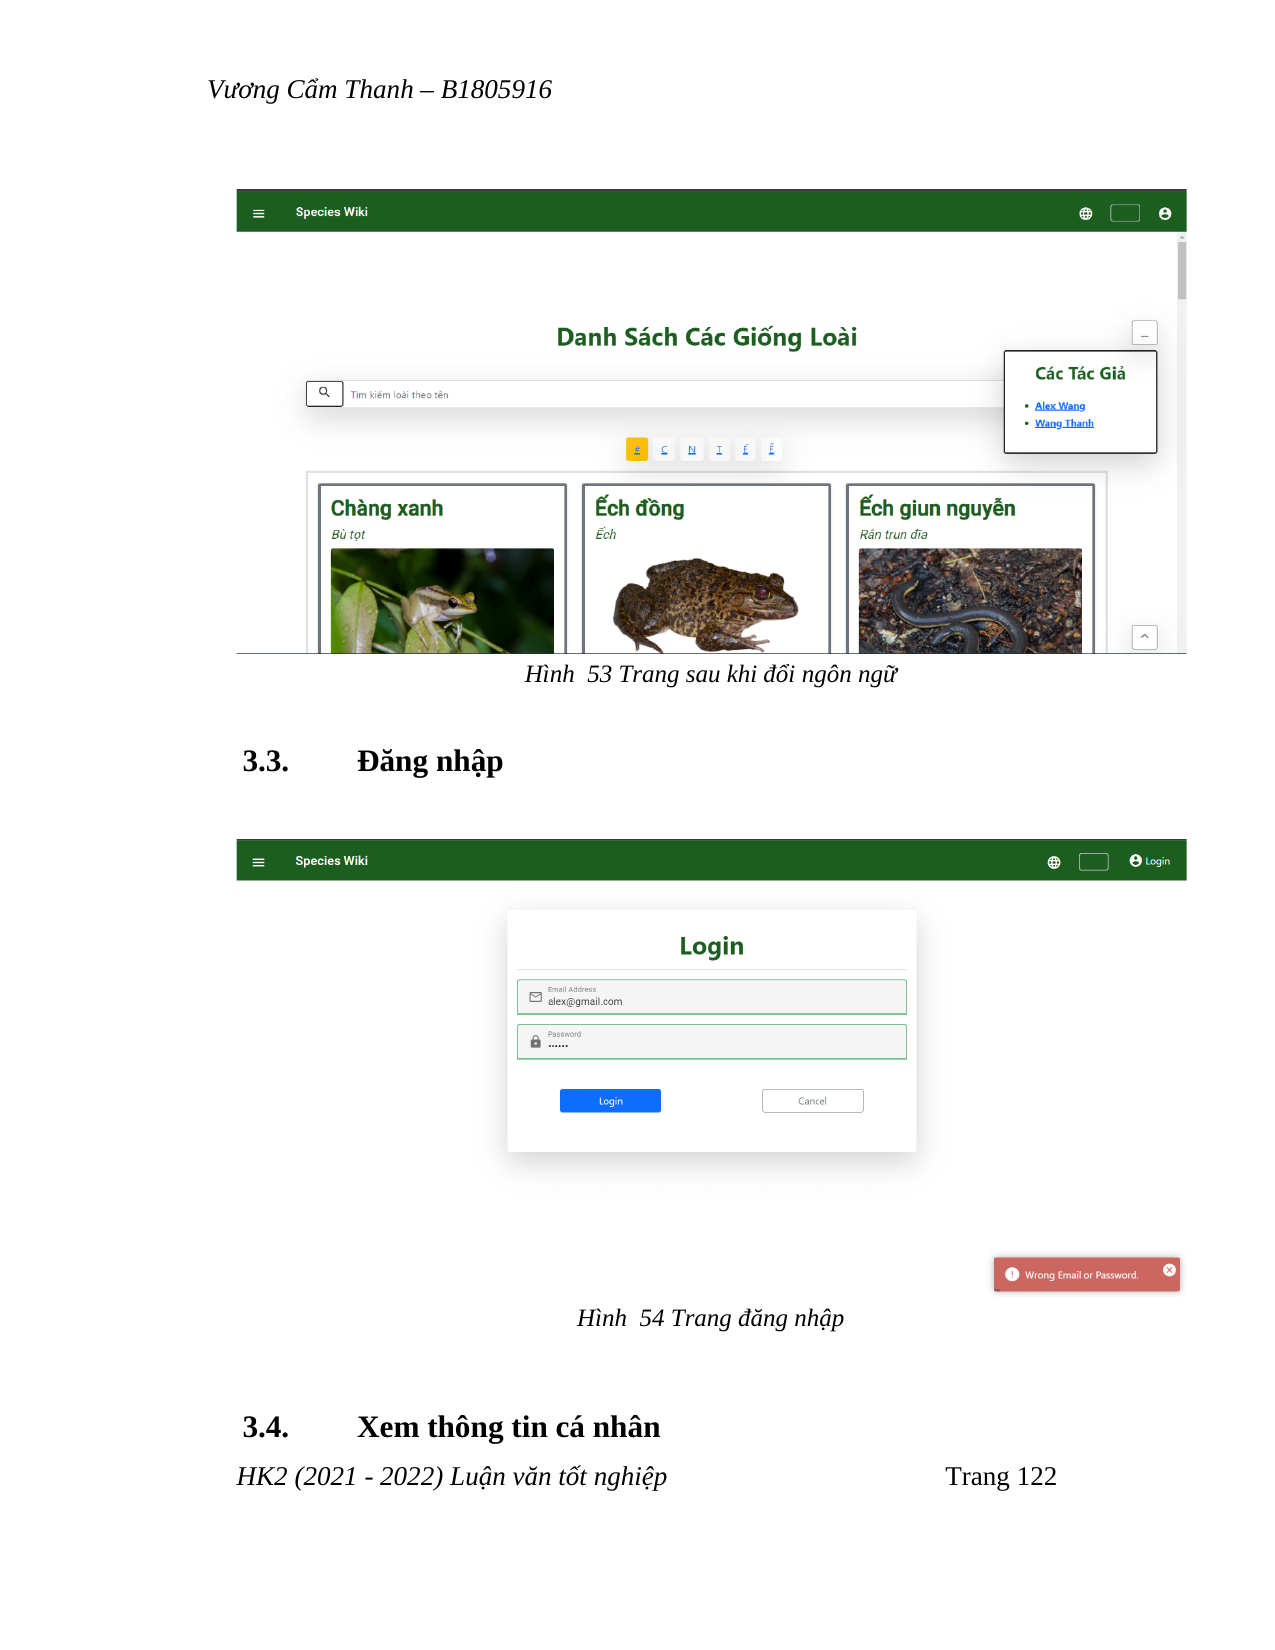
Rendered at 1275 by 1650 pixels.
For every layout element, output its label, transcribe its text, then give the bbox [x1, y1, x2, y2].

subtitle Xem thông tin cá nhân [236, 1408, 1157, 1444]
picture [236, 839, 1187, 1297]
picture [236, 189, 1187, 654]
subtitle Đăng nhập [236, 742, 1157, 778]
